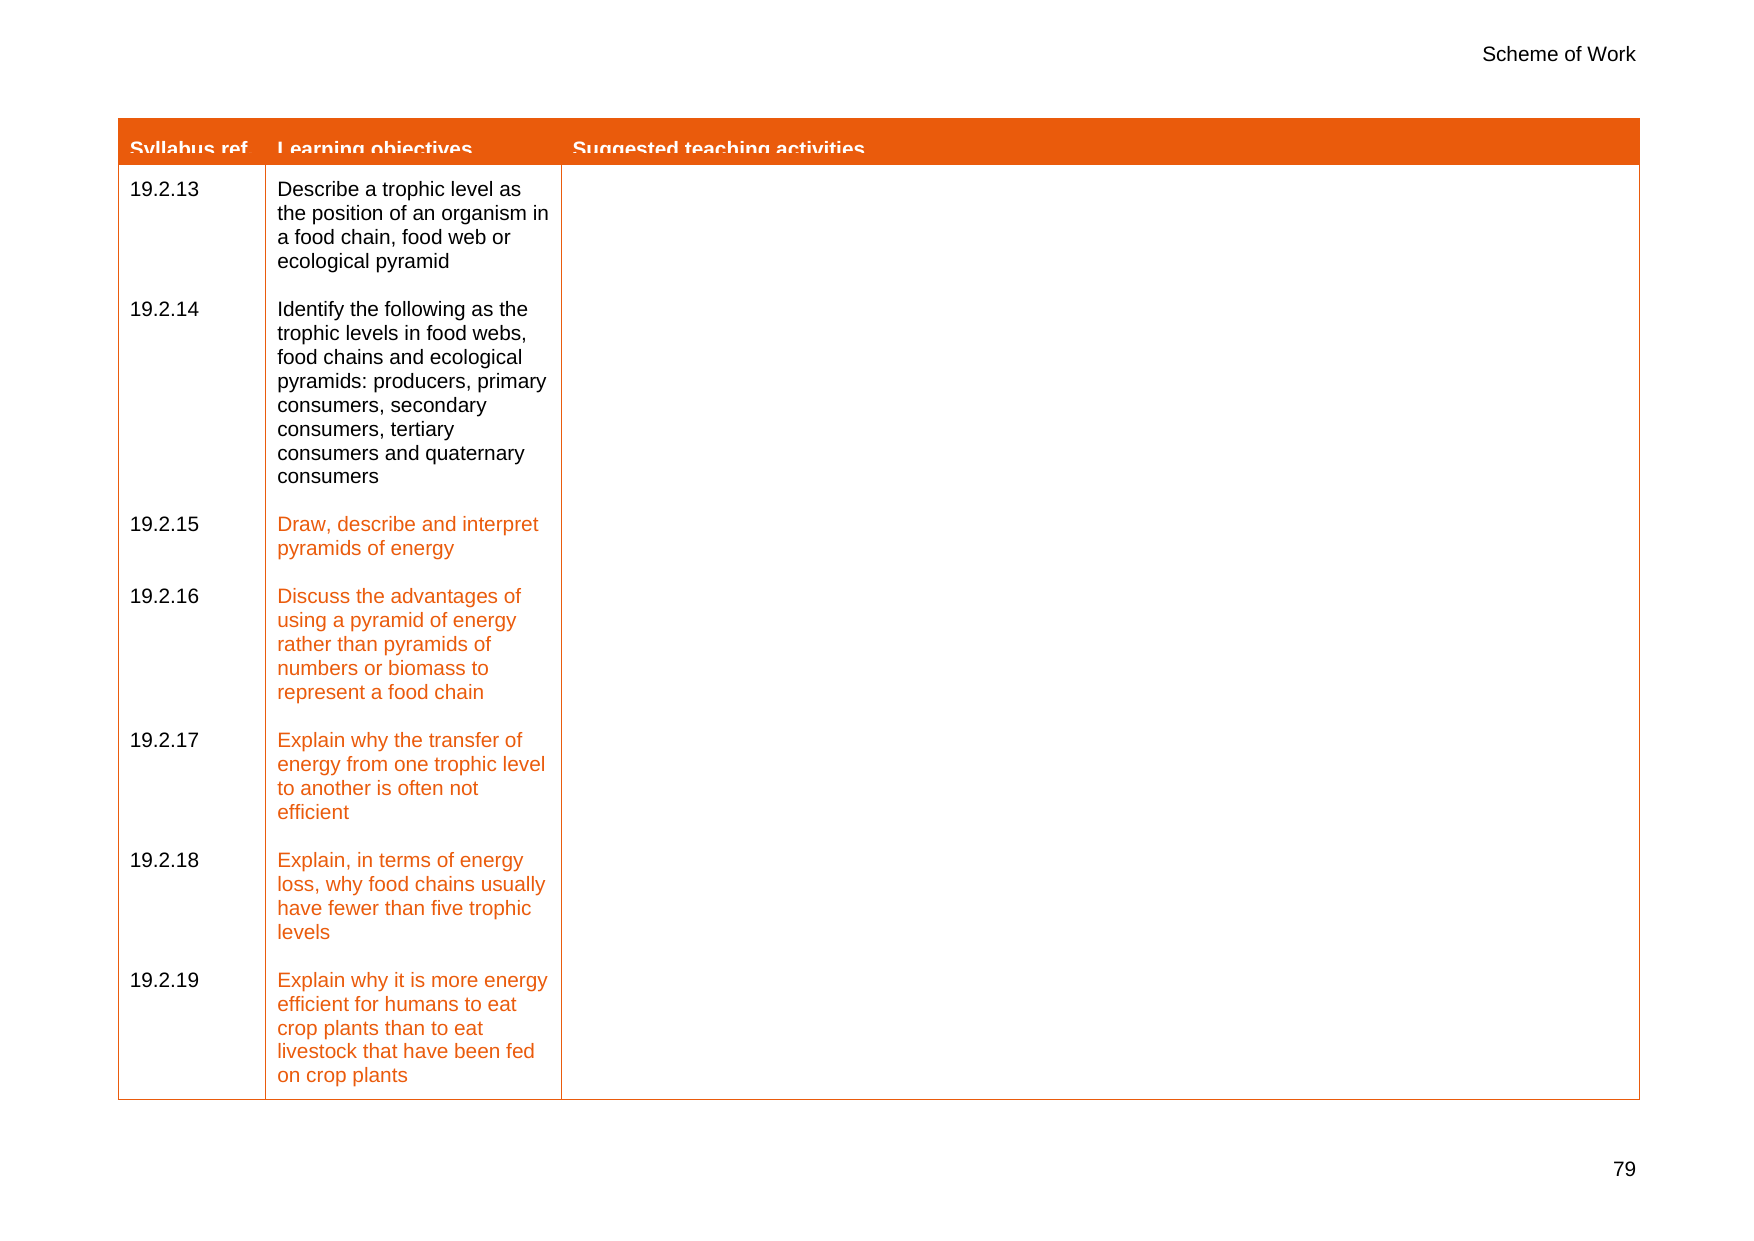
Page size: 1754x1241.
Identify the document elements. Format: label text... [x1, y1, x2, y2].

table_header Suggested teaching activities [562, 119, 1639, 164]
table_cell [562, 165, 1639, 1099]
table_header Learning objectives [266, 119, 561, 164]
table_header Syllabus ref. [119, 119, 265, 164]
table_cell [119, 165, 265, 1099]
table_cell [266, 165, 561, 1099]
